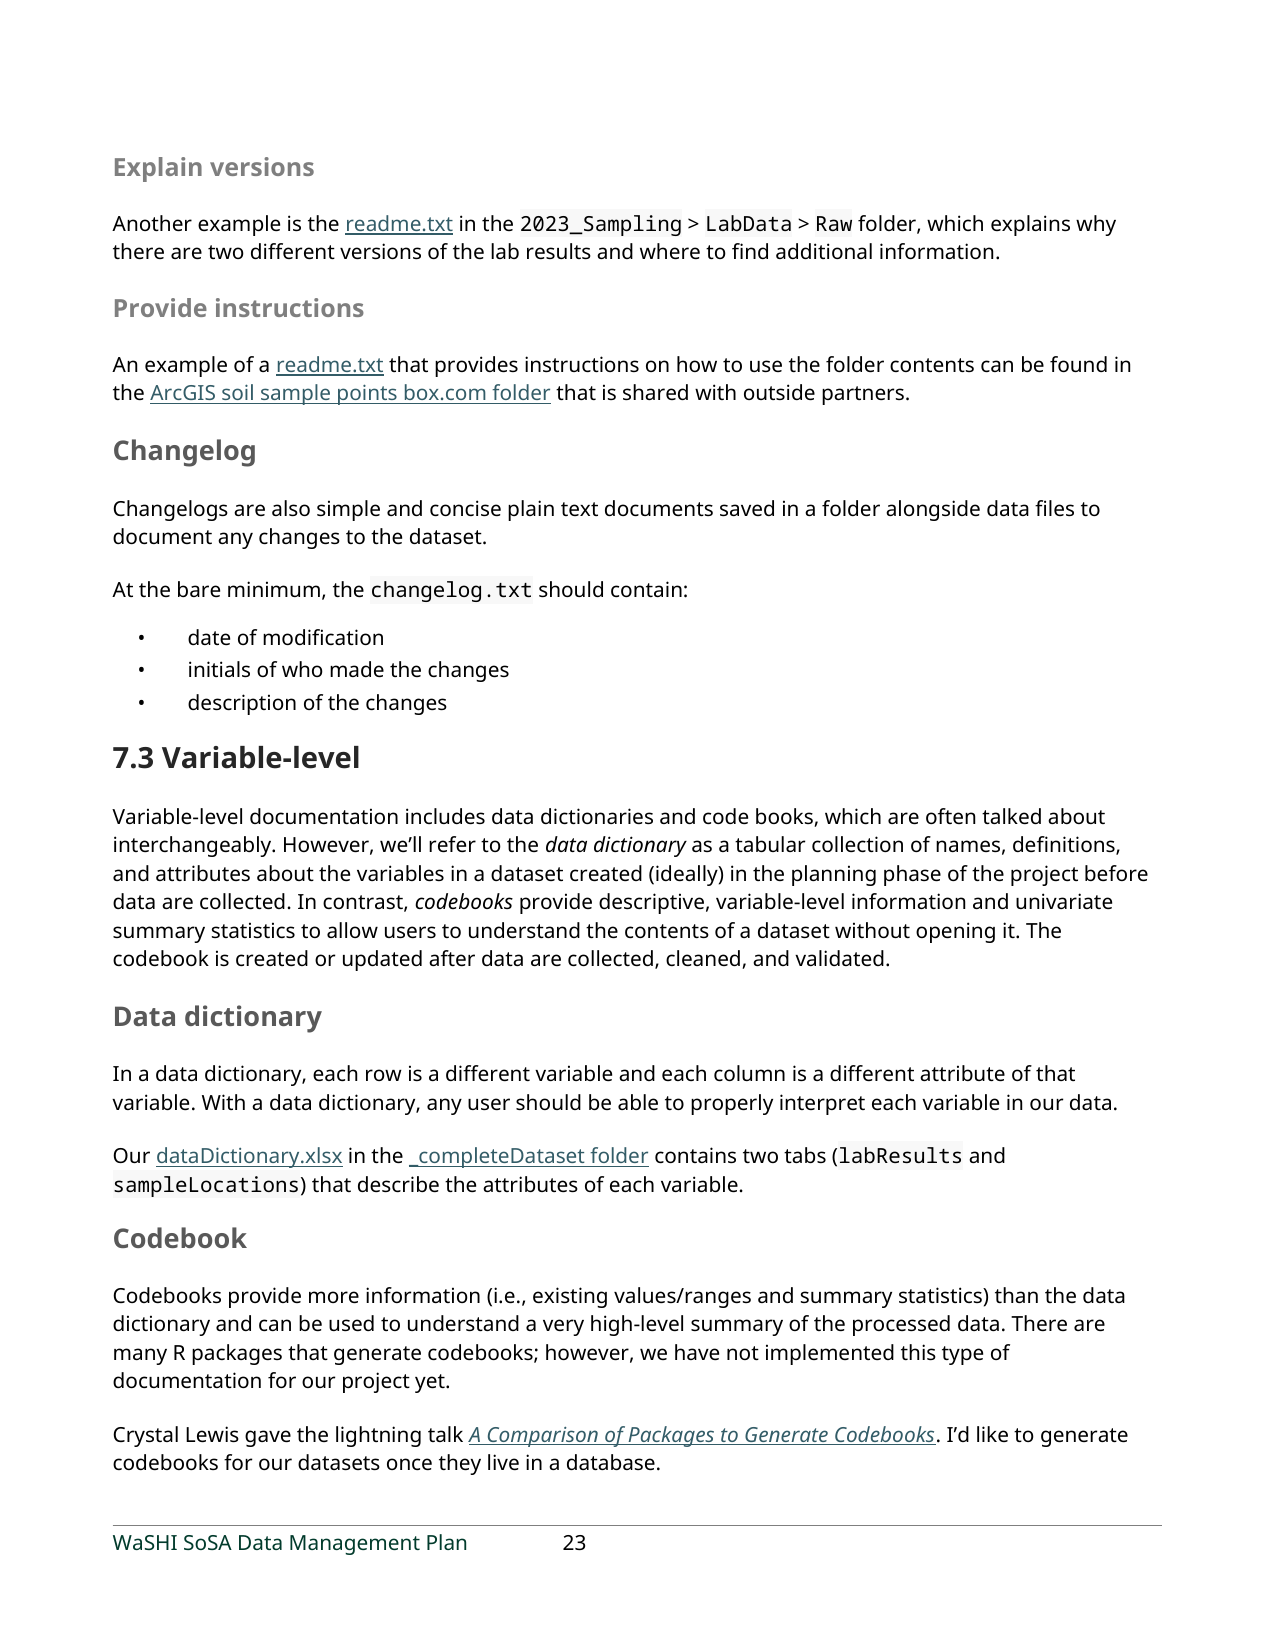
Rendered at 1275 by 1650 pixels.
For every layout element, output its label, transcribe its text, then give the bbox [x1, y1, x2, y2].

text Another example is the readme.txt in the 2023_Sampling > LabData > Raw folder, which explains why there are two different versions of the lab results and where to find additional information. [112, 209, 1162, 266]
list date of modification [137, 623, 1162, 651]
list initials of who made the changes [137, 655, 1162, 684]
subtitle 7.3 Variable-level [112, 737, 1162, 777]
subtitle Codebook [112, 1219, 1162, 1256]
text At the bare minimum, the changelog.txt should contain: [533, 576, 1162, 604]
text Variable-level documentation includes data dictionaries and code books, which are often talked about interchangeably. However, we’ll refer to the data dictionary as a tabular collection of names, definitions, and attributes about the variables in a dataset created (ideally) in the planning phase of the project before data are collected. In contrast, codebooks provide descriptive, variable-level information and univariate summary statistics to allow users to understand the contents of a dataset without opening it. The codebook is created or updated after data are collected, cleaned, and validated. [112, 802, 1162, 973]
subtitle Changelog [112, 432, 1162, 469]
text Crystal Lewis gave the lightning talk A Comparison of Packages to Generate Codebooks. I’d like to generate codebooks for our datasets once they live in a database. [112, 1420, 1162, 1477]
text Changelogs are also simple and concise plain text documents saved in a folder alongside data files to document any changes to the dataset. [112, 494, 1162, 551]
text In a data dictionary, each row is a different variable and each column is a different attribute of that variable. With a data dictionary, any user should be able to properly interpret each variable in our data. [112, 1059, 1162, 1116]
subtitle Provide instructions [112, 291, 1162, 325]
text At the bare minimum, the changelog.txt should contain: [112, 576, 370, 604]
subtitle Data dictionary [112, 998, 1162, 1034]
text An example of a readme.txt that provides instructions on how to use the folder contents can be found in the ArcGIS soil sample points box.com folder that is shared with outside partners. [112, 350, 1162, 407]
list description of the changes [137, 688, 1162, 716]
subtitle Explain versions [112, 150, 1162, 184]
text Our dataDictionary.xlsx in the _completeDataset folder contains two tabs (labResults and sampleLocations) that describe the attributes of each variable. [112, 1141, 1162, 1198]
text Codebooks provide more information (i.e., existing values/ranges and summary statistics) than the data dictionary and can be used to understand a very high-level summary of the processed data. There are many R packages that generate codebooks; however, we have not implemented this type of documentation for our project yet. [112, 1281, 1162, 1395]
